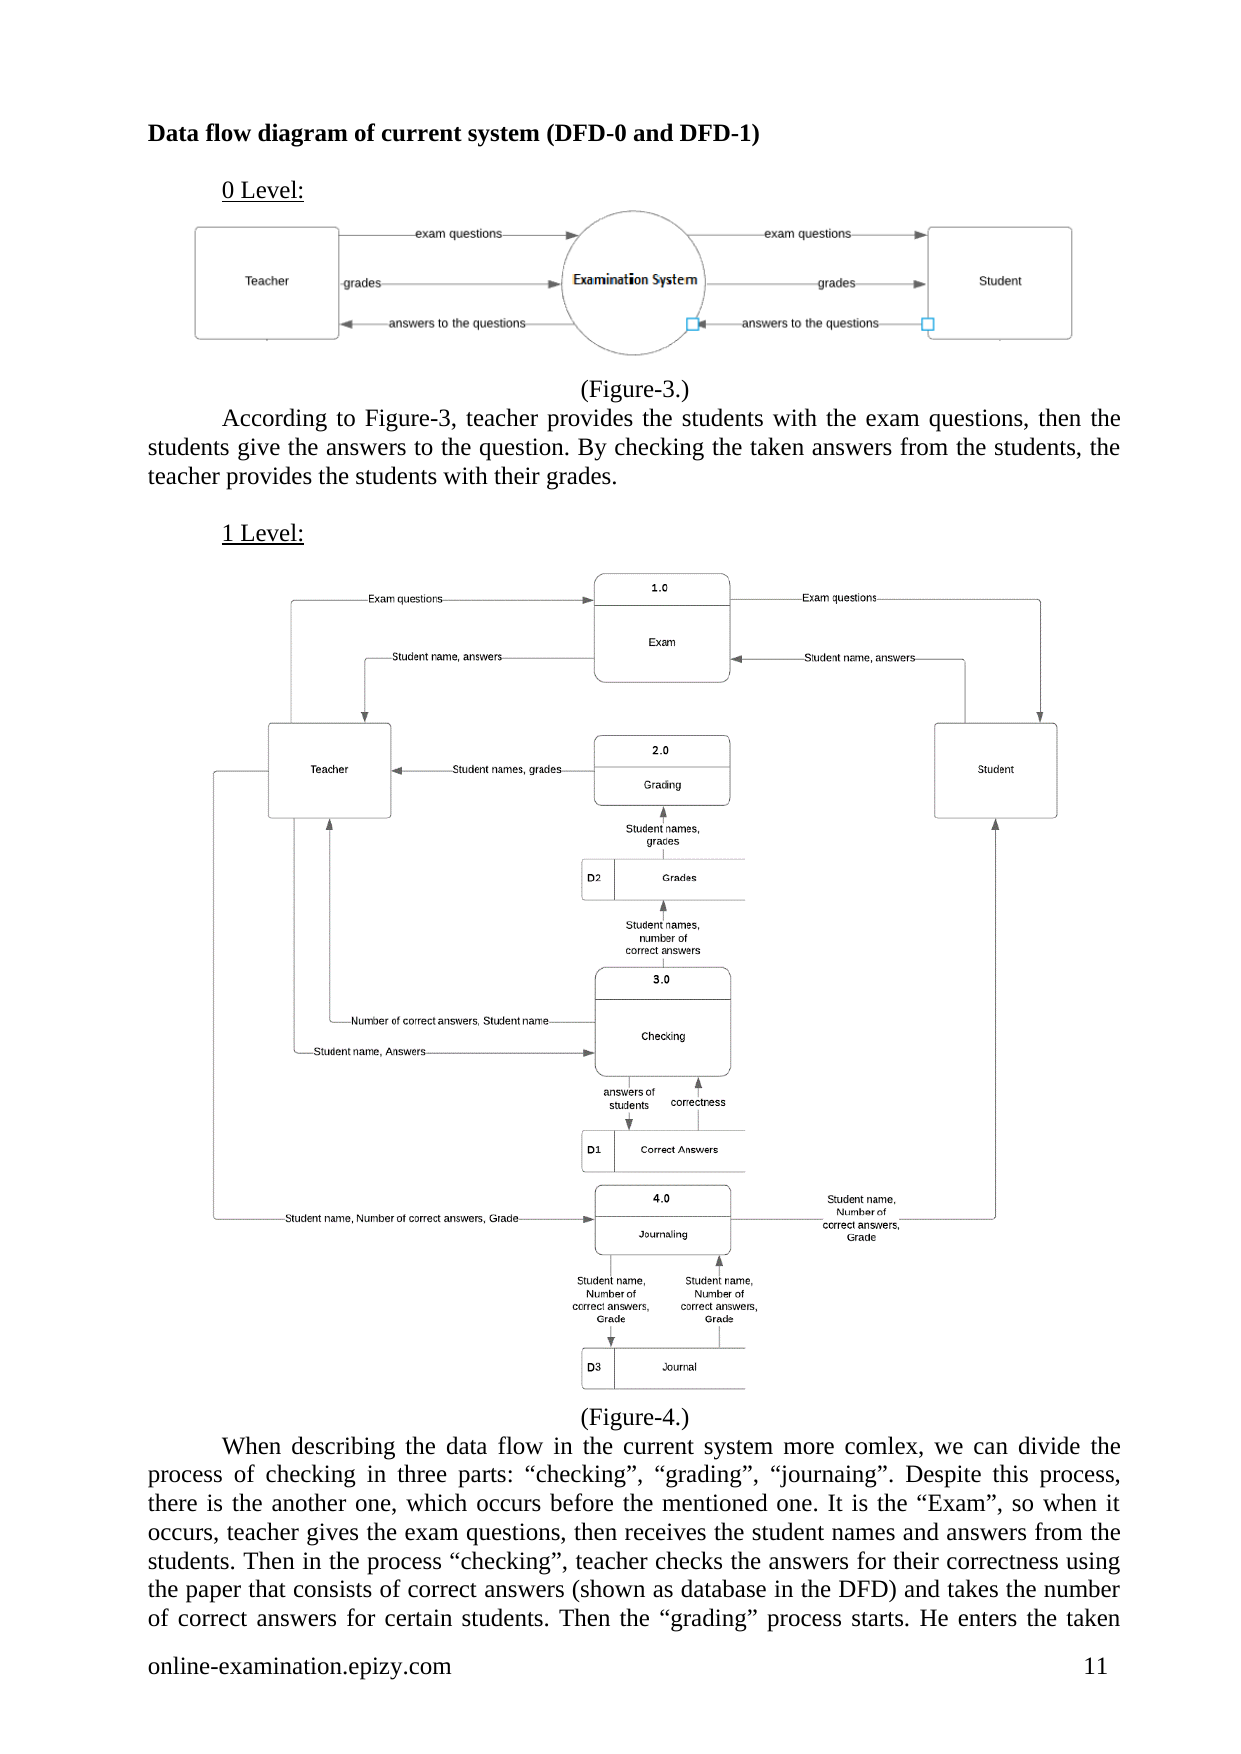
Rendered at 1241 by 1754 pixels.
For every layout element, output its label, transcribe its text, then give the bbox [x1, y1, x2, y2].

text 1 Level: [148, 518, 1122, 547]
picture [171, 204, 1099, 375]
text 0 Level: [148, 176, 1122, 204]
text (Figure-3.) [148, 374, 1122, 403]
text Data flow diagram of current system (DFD-0 and DFD-1) [148, 118, 1122, 147]
text (Figure-4.) [148, 1402, 1122, 1431]
text According to Figure-3, teacher provides the students with the exam questions, then the students give the answers to the question. By checking the taken answers from the students, the teacher provides the students with their grades. [148, 403, 1122, 489]
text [148, 1431, 1122, 1632]
picture [186, 547, 1084, 1402]
